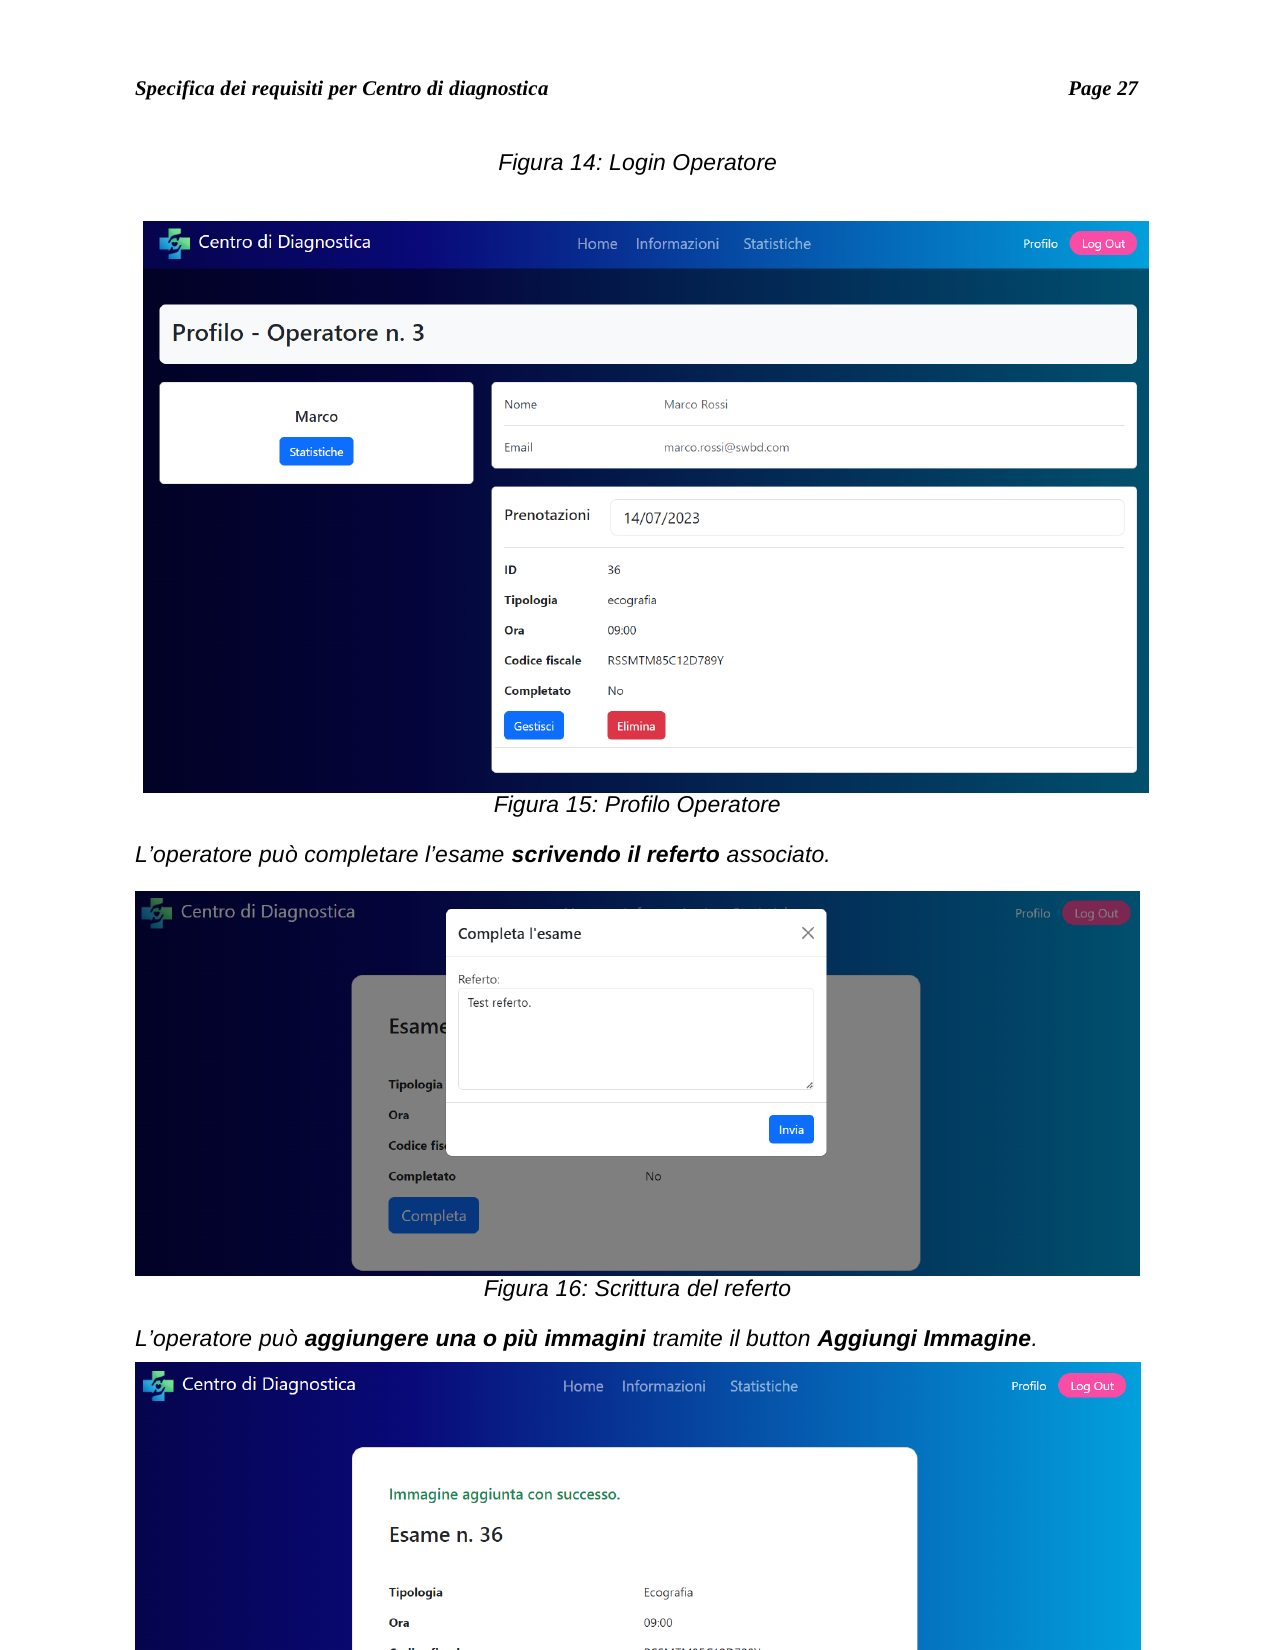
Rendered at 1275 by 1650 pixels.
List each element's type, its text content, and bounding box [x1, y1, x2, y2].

text L’operatore può aggiungere una o più immagini tramite il button Aggiungi Immagine. [135, 1326, 1140, 1351]
text Figura 16: Scrittura del referto [135, 1276, 1140, 1301]
picture [1070, 232, 1136, 254]
picture [135, 891, 1014, 1276]
picture [1059, 1374, 1125, 1397]
picture [1063, 901, 1130, 924]
picture [135, 1362, 1002, 1650]
text L’operatore può completare l’esame scrivendo il referto associato. [135, 842, 1140, 867]
picture [143, 221, 1136, 793]
text Figura 14: Login Operatore [135, 150, 1140, 175]
